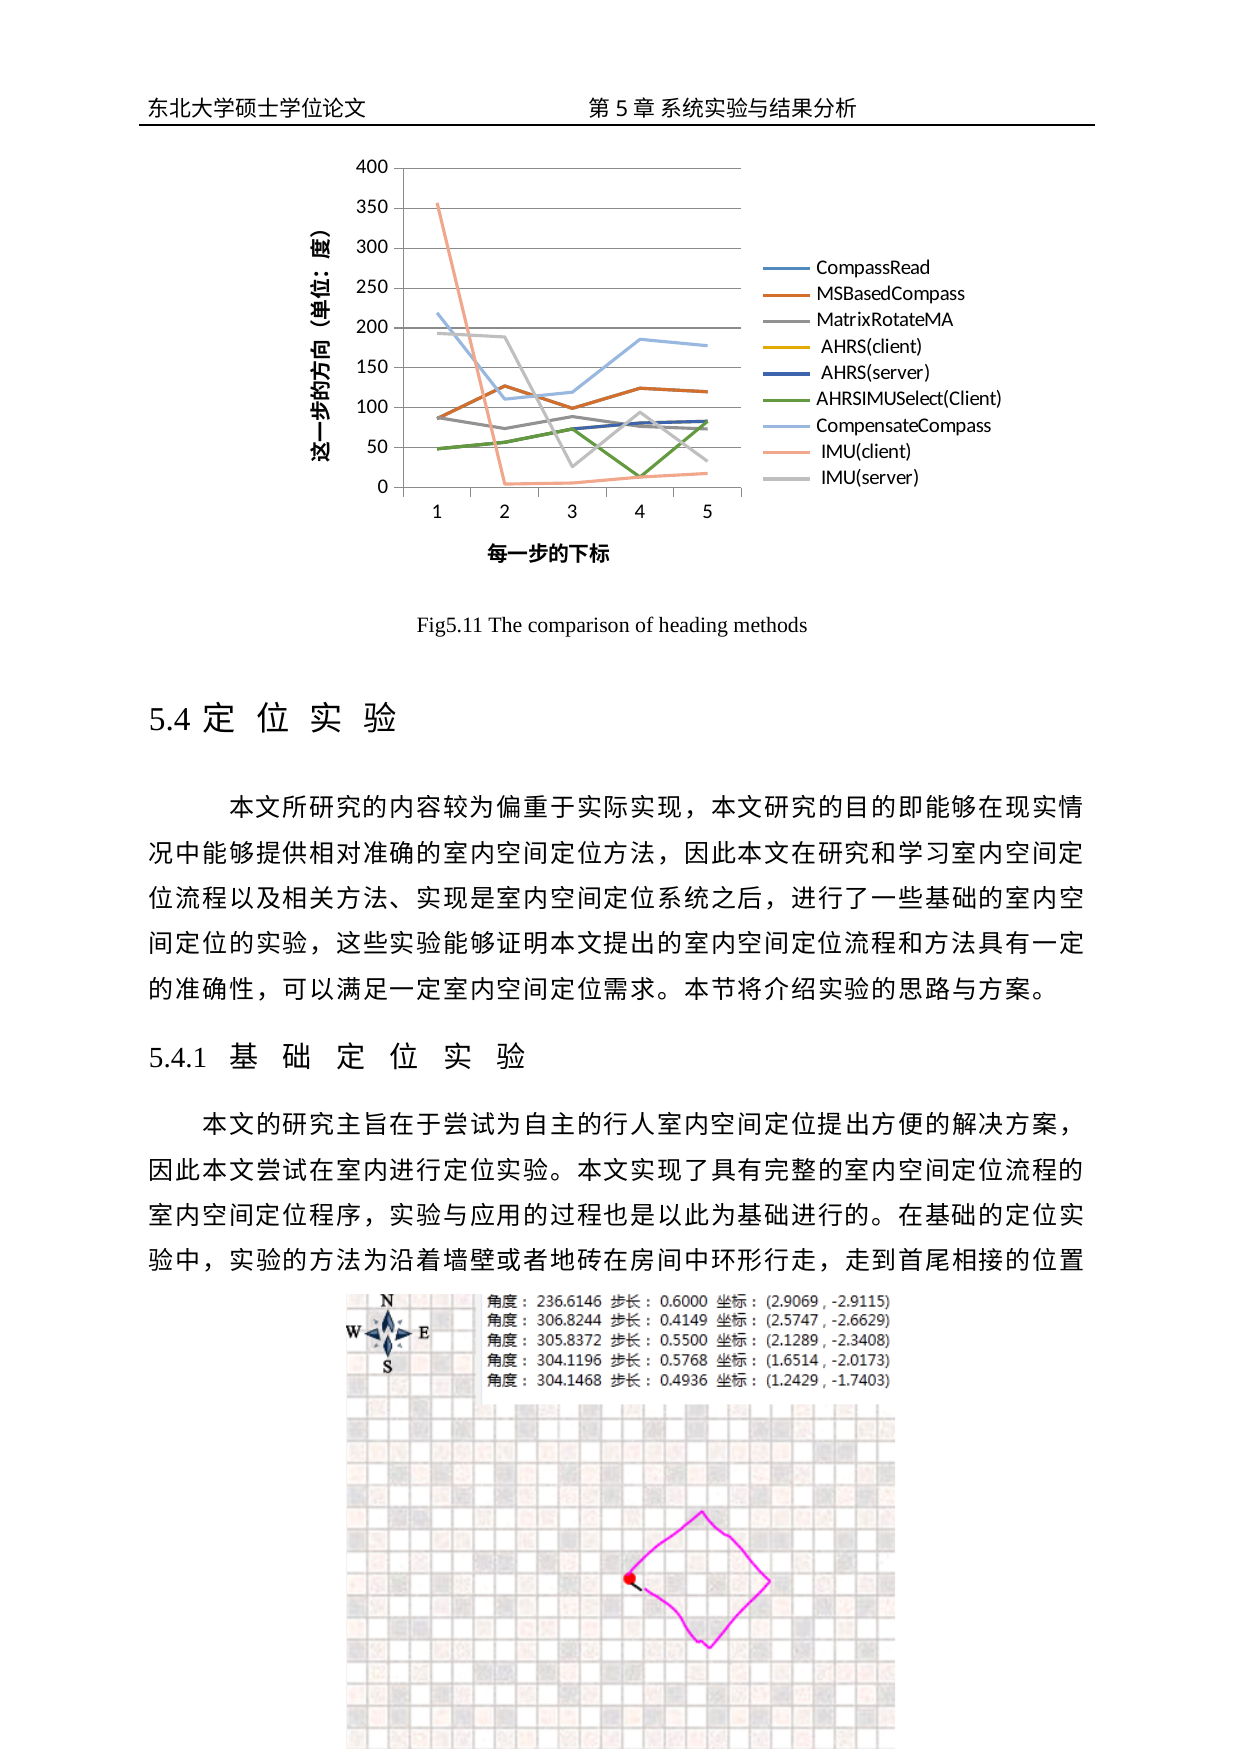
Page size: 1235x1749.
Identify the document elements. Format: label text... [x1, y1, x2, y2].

text 本文所研究的内容较为偏重于实际实现，本文研究的目的即能够在现实情况中能够提供相对准确的室内空间定位方法，因此本文在研究和学习室内空间定位流程以及相关方法、实现是室内空间定位系统之后，进行了一些基础的室内空间定位的实验，这些实验能够证明本文提出的室内空间定位流程和方法具有一定的准确性，可以满足一定室内空间定位需求。本节将介绍实验的思路与方案。 [149, 783, 1086, 1010]
text Fig5.11 The comparison of heading methods [149, 149, 1086, 647]
subtitle 基础定位实验 [143, 1032, 1086, 1078]
picture [346, 1294, 896, 1749]
subtitle 定位实验 [149, 670, 1086, 761]
